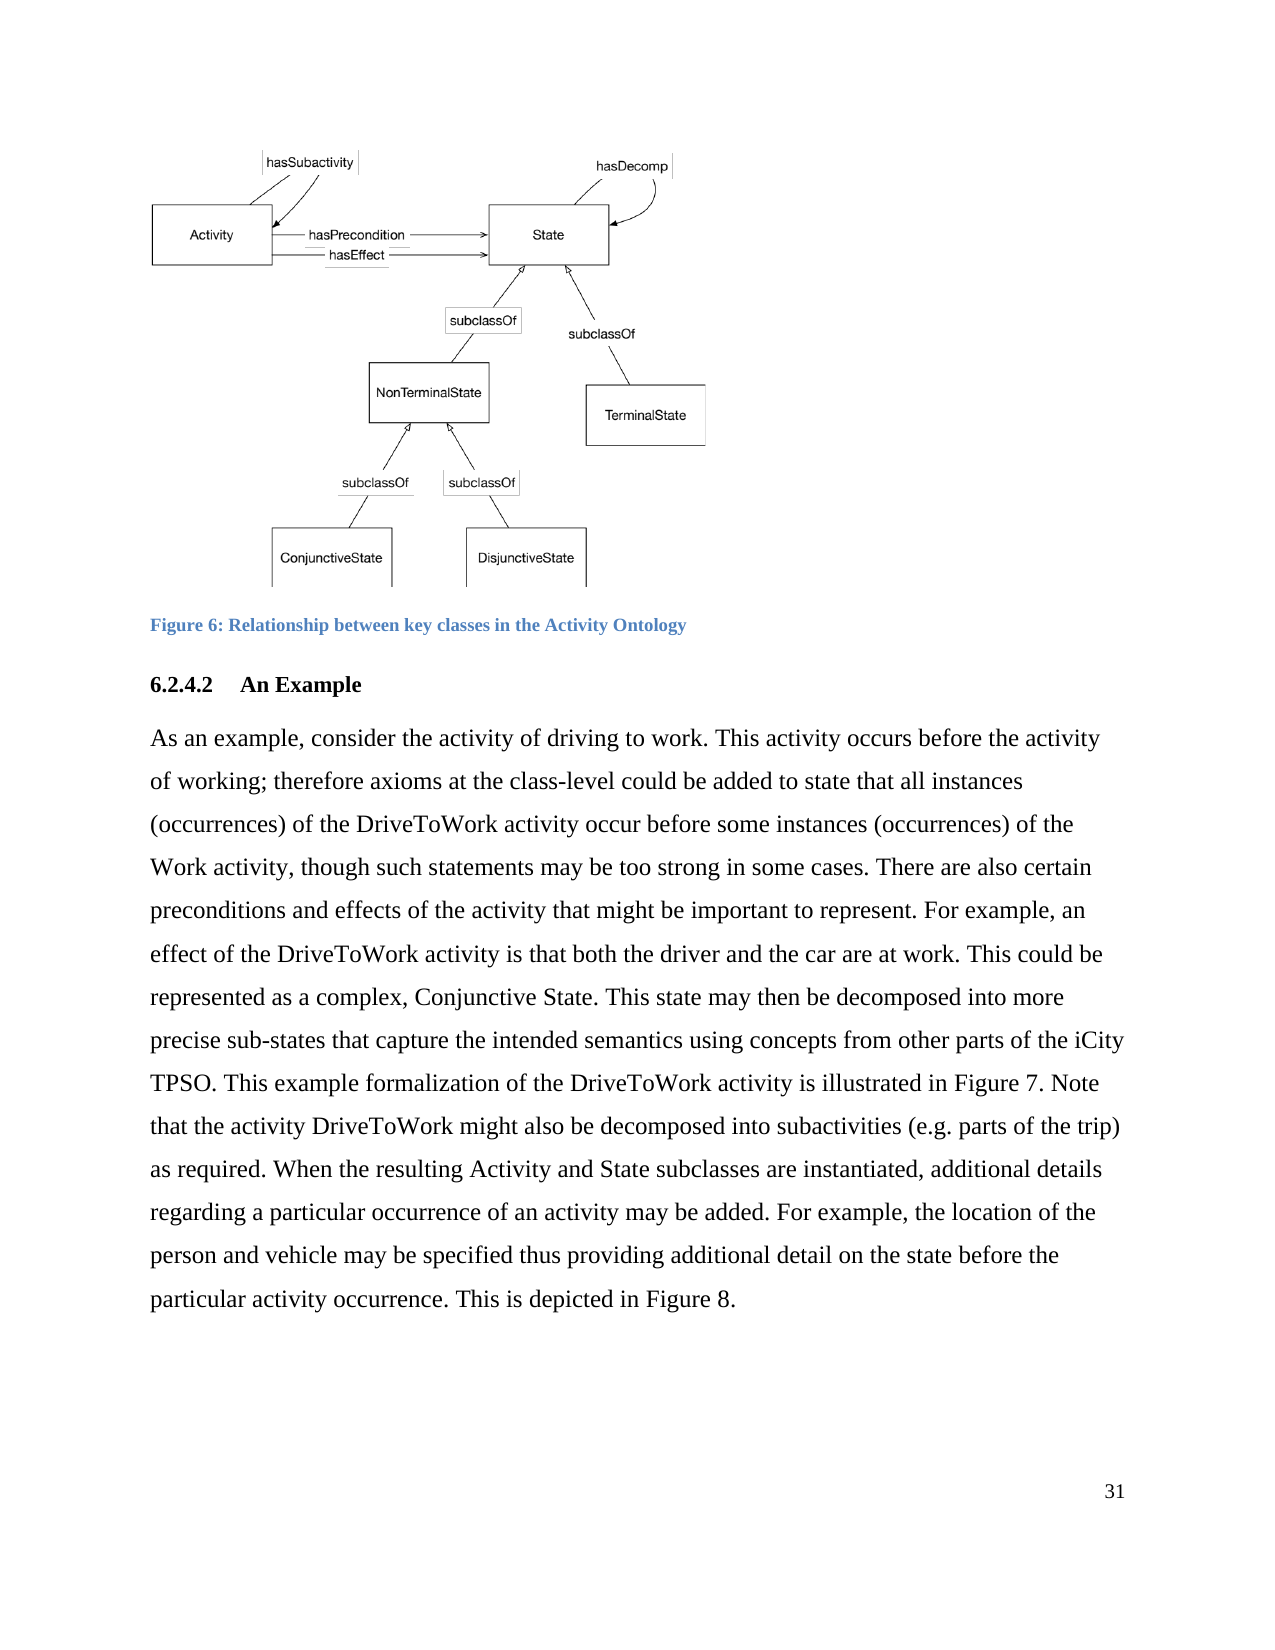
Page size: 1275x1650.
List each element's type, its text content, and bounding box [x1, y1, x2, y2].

subtitle An Example [150, 671, 1125, 697]
text As an example, consider the activity of driving to work. This activity occurs before the activity of working; therefore axioms at the class-level could be added to state that all instances (occurrences) of the DriveToWork activity occur before some instances (occurrences) of the Work activity, though such statements may be too strong in some cases. There are also certain preconditions and effects of the activity that might be important to represent. For example, an effect of the DriveToWork activity is that both the driver and the car are at work. This could be represented as a complex, Conjunctive State. This state may then be decomposed into more precise sub-states that capture the intended semantics using concepts from other parts of the iCity TPSO. This example formalization of the DriveToWork activity is illustrated in Figure 7. Note that the activity DriveToWork might also be decomposed into subactivities (e.g. parts of the trip) as required. When the resulting Activity and State subclasses are instantiated, additional details regarding a particular occurrence of an activity may be added. For example, the location of the person and vehicle may be specified thus providing additional detail on the state before the particular activity occurrence. This is depicted in Figure 8. [150, 723, 1125, 1312]
